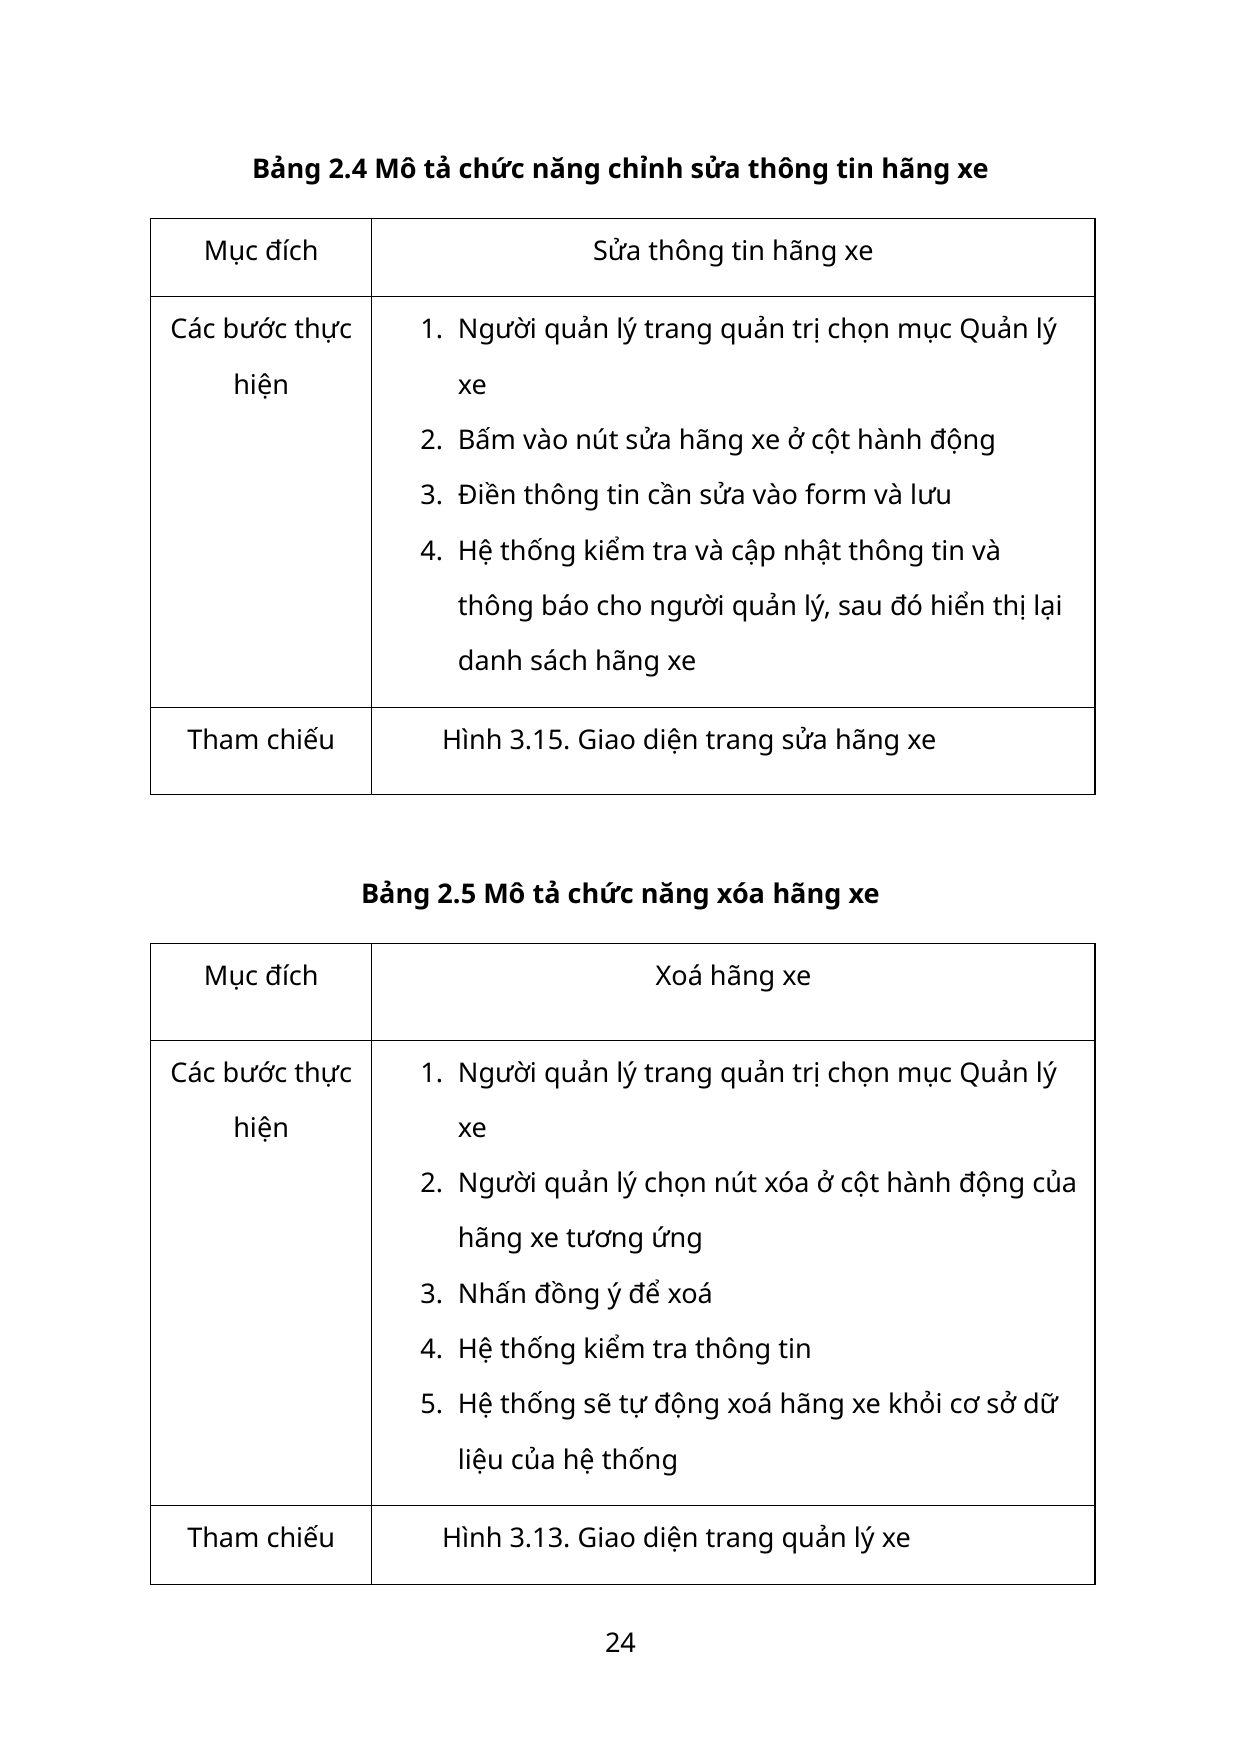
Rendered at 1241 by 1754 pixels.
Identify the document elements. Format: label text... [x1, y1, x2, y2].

table_cell Tham chiếu [151, 708, 371, 793]
table_cell Người quản lý trang quản trị chọn mục Quản lý xe Người quản lý chọn nút xóa ở cột hành động của hãng xe tương ứng Nhấn đồng ý để xoá Hệ thống kiểm tra thông tin Hệ thống sẽ tự động xoá hãng xe khỏi cơ sở dữ liệu của hệ thống [372, 1041, 1094, 1505]
table_header Xoá hãng xe [372, 944, 1094, 1039]
text Bảng 2.5 Mô tả chức năng xóa hãng xe [150, 875, 1090, 912]
table_cell Hình 3.15. Giao diện trang sửa hãng xe [372, 708, 1094, 793]
table_cell Người quản lý trang quản trị chọn mục Quản lý xe Bấm vào nút sửa hãng xe ở cột hành động Điền thông tin cần sửa vào form và lưu Hệ thống kiểm tra và cập nhật thông tin và thông báo cho người quản lý, sau đó hiển thị lại danh sách hãng xe [372, 297, 1094, 707]
table_cell Các bước thực hiện [151, 297, 371, 707]
table_header Mục đích [151, 219, 371, 296]
text Bảng 2.4 Mô tả chức năng chỉnh sửa thông tin hãng xe [150, 150, 1090, 187]
table_cell Các bước thực hiện [151, 1041, 371, 1505]
table_cell Hình 3.13. Giao diện trang quản lý xe [372, 1506, 1094, 1583]
table_cell Tham chiếu [151, 1506, 371, 1583]
table_header Sửa thông tin hãng xe [372, 219, 1094, 296]
table_header Mục đích [151, 944, 371, 1039]
